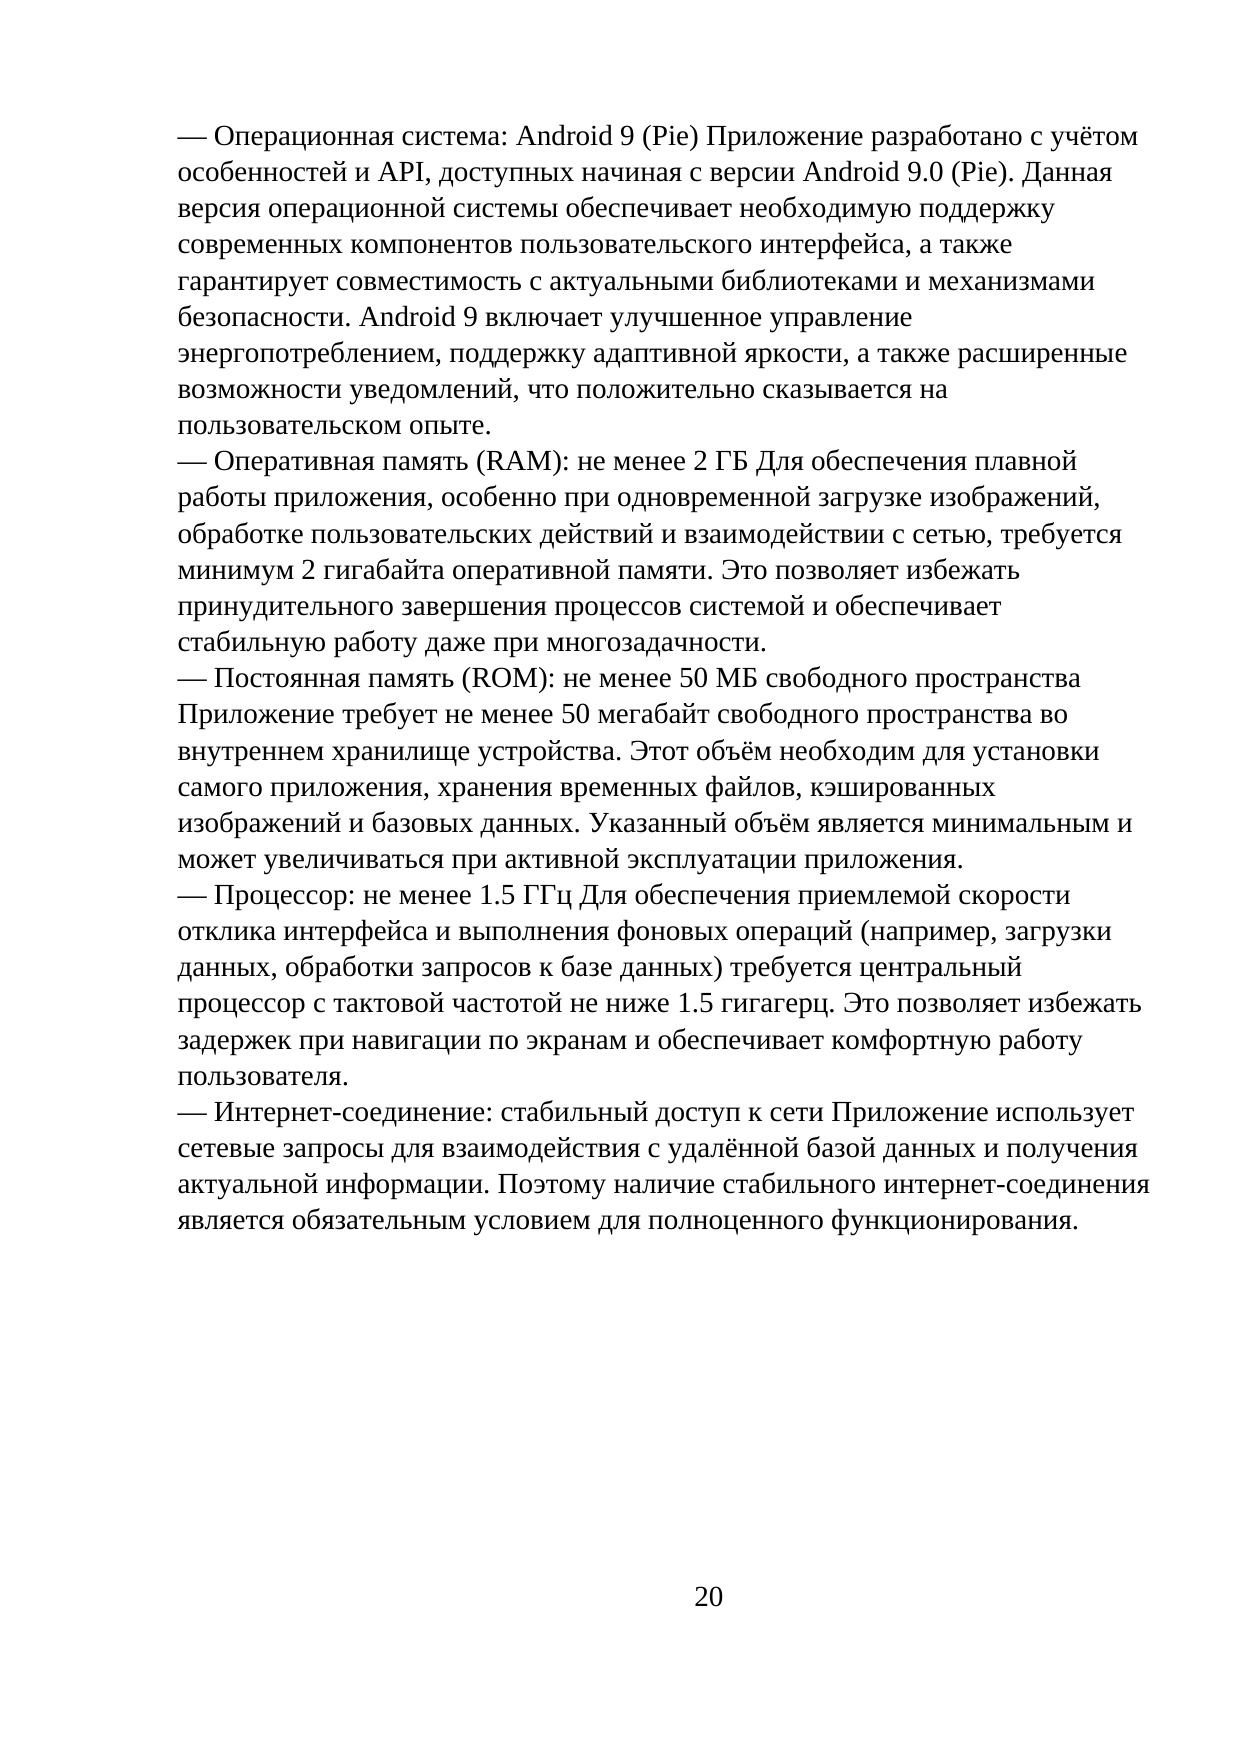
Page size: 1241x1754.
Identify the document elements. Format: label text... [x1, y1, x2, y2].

text — Оперативная память (RAM): не менее 2 ГБ Для обеспечения плавной работы приложения, особенно при одновременной загрузке изображений, обработке пользовательских действий и взаимодействии с сетью, требуется минимум 2 гигабайта оперативной памяти. Это позволяет избежать принудительного завершения процессов системой и обеспечивает стабильную работу даже при многозадачности. [177, 443, 1152, 658]
text — Постоянная память (ROM): не менее 50 МБ свободного пространства Приложение требует не менее 50 мегабайт свободного пространства во внутреннем хранилище устройства. Этот объём необходим для установки самого приложения, хранения временных файлов, кэшированных изображений и базовых данных. Указанный объём является минимальным и может увеличиваться при активной эксплуатации приложения. [177, 660, 1152, 874]
text — Интернет-соединение: стабильный доступ к сети Приложение использует сетевые запросы для взаимодействия с удалённой базой данных и получения актуальной информации. Поэтому наличие стабильного интернет-соединения является обязательным условием для полноценного функционирования. [177, 1094, 1152, 1236]
text — Процессор: не менее 1.5 ГГц Для обеспечения приемлемой скорости отклика интерфейса и выполнения фоновых операций (например, загрузки данных, обработки запросов к базе данных) требуется центральный процессор с тактовой частотой не ниже 1.5 гигагерц. Это позволяет избежать задержек при навигации по экранам и обеспечивает комфортную работу пользователя. [177, 877, 1152, 1091]
text — Операционная система: Android 9 (Pie) Приложение разработано с учётом особенностей и API, доступных начиная с версии Android 9.0 (Pie). Данная версия операционной системы обеспечивает необходимую поддержку современных компонентов пользовательского интерфейса, а также гарантирует совместимость с актуальными библиотеками и механизмами безопасности. Android 9 включает улучшенное управление энергопотреблением, поддержку адаптивной яркости, а также расширенные возможности уведомлений, что положительно сказывается на пользовательском опыте. [177, 118, 1152, 441]
